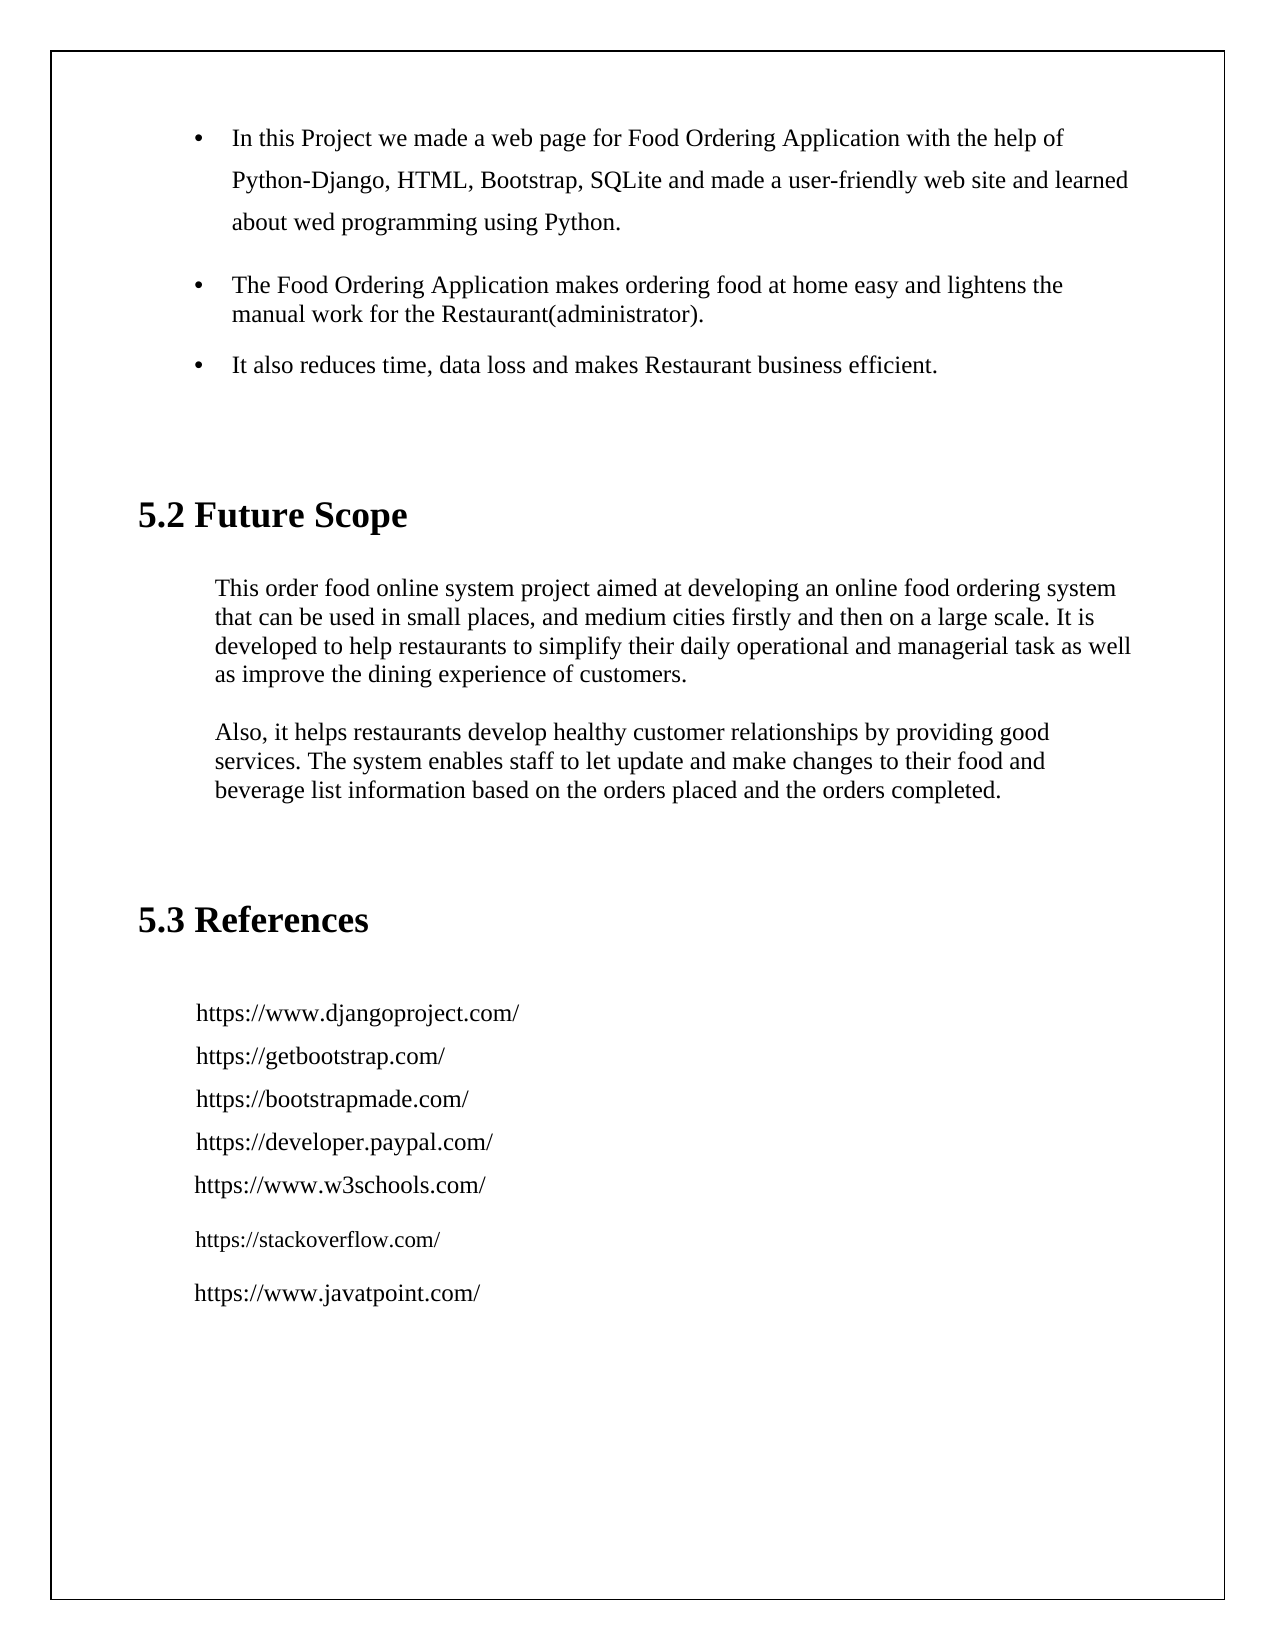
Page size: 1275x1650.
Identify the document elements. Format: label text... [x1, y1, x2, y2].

list In this Project we made a web page for Food Ordering Application with the help of Python-Django, HTML, Bootstrap, SQLite and made a user-friendly web site and learned about wed programming using Python. [194, 123, 1132, 235]
list It also reduces time, data loss and makes Restaurant business efficient. [194, 350, 1132, 379]
text https://bootstrapmade.com/ [196, 1084, 1132, 1113]
text https://www.javatpoint.com/ [194, 1278, 733, 1306]
text https://developer.paypal.com/ [196, 1127, 1132, 1156]
text Also, it helps restaurants develop healthy customer relationships by providing good services. The system enables staff to let update and make changes to their food and beverage list information based on the orders placed and the orders completed. [214, 717, 1132, 804]
text https://getbootstrap.com/ [196, 1041, 1132, 1070]
text https://www.djangoproject.com/ [196, 998, 1132, 1027]
text This order food online system project aimed at developing an online food ordering system that can be used in small places, and medium cities firstly and then on a large scale. It is developed to help restaurants to simplify their daily operational and managerial task as well as improve the dining experience of customers. [214, 573, 1132, 688]
subtitle 5.3 References [138, 897, 1134, 941]
subtitle 5.2 Future Scope [138, 492, 1134, 536]
text https://www.w3schools.com/ https://stackoverflow.com/ [194, 1170, 733, 1252]
list The Food Ordering Application makes ordering food at home easy and lightens the manual work for the Restaurant(administrator). [194, 270, 1132, 328]
